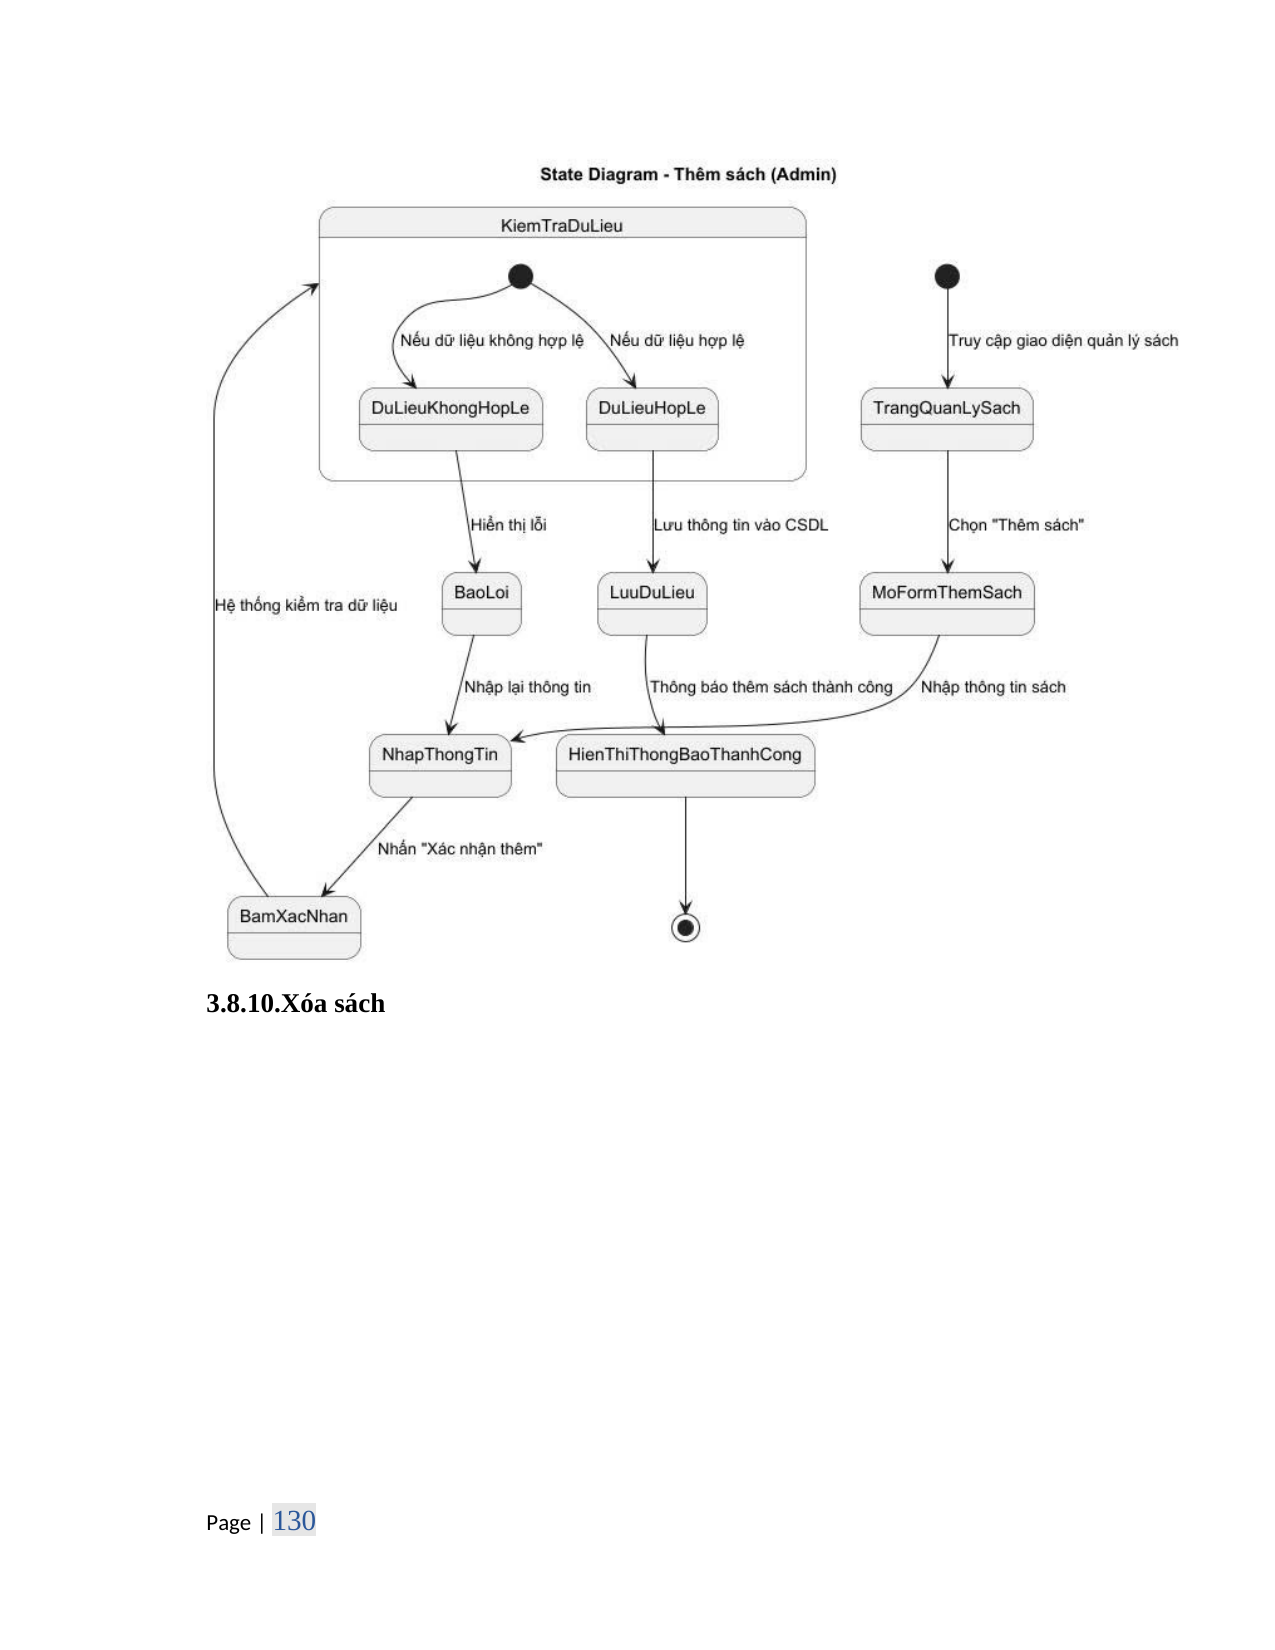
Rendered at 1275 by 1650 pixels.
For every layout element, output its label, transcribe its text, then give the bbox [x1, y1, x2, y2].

picture [206, 150, 1187, 965]
subtitle 3.8.10.Xóa sách [206, 992, 1187, 1017]
